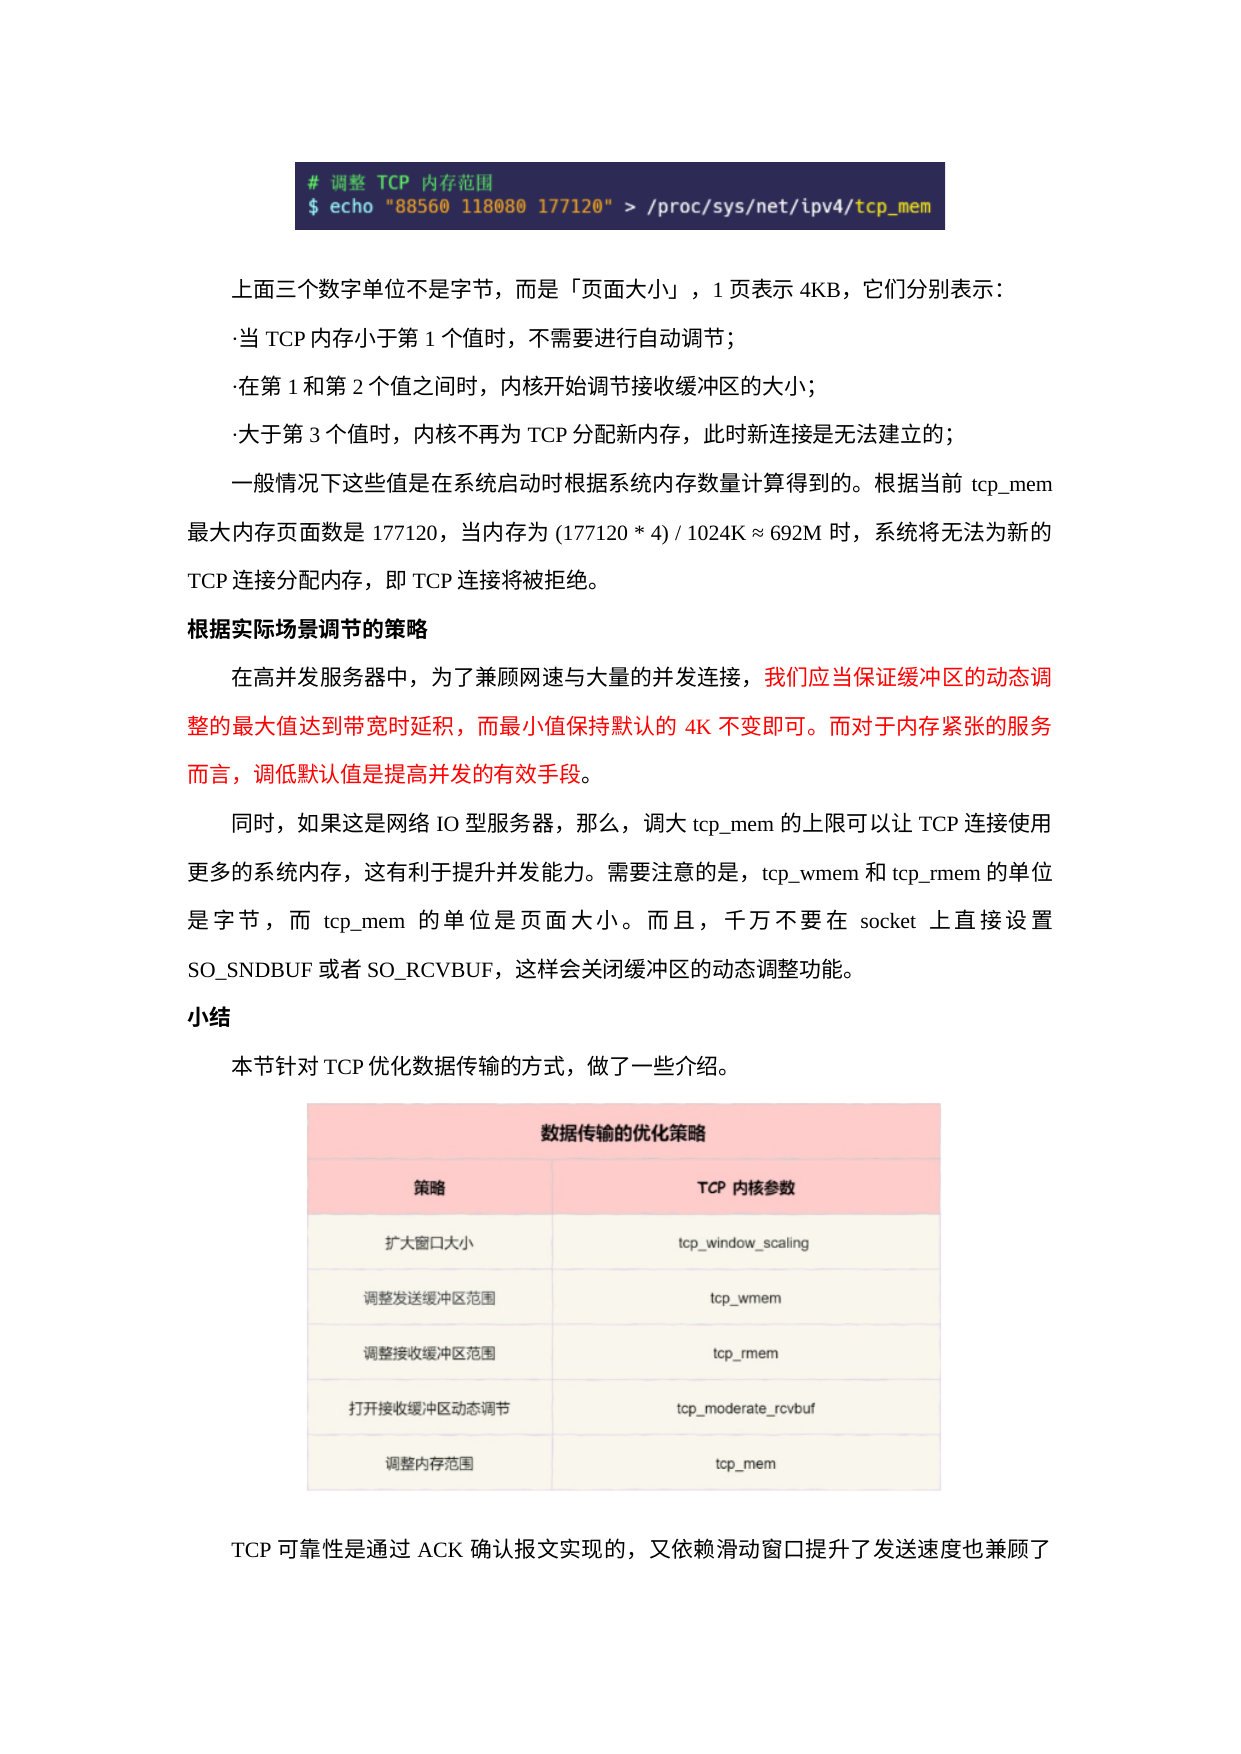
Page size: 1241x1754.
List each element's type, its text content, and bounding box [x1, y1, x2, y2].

subtitle 根据实际场景调节的策略 [187, 611, 1053, 644]
text 同时，如果这是网络 IO 型服务器，那么，调大 tcp_mem 的上限可以让 TCP 连接使用更多的系统内存，这有利于提升并发能力。需要注意的是，tcp_wmem 和 tcp_rmem 的单位是字节，而 tcp_mem 的单位是页面大小。而且，千万不要在 socket 上直接设置 SO_SNDBUF 或者 SO_RCVBUF，这样会关闭缓冲区的动态调整功能。 [187, 805, 1053, 984]
text ·大于第 3 个值时，内核不再为 TCP 分配新内存，此时新连接是无法建立的； [187, 417, 1053, 449]
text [187, 1532, 1053, 1564]
text 一般情况下这些值是在系统启动时根据系统内存数量计算得到的。根据当前 tcp_mem 最大内存页面数是 177120，当内存为 (177120 * 4) / 1024K ≈ 692M 时，系统将无法为新的 TCP 连接分配内存，即 TCP 连接将被拒绝。 [187, 465, 1053, 595]
text 上面三个数字单位不是字节，而是「页面大小」，1 页表示 4KB，它们分别表示： [187, 272, 1053, 304]
picture [295, 162, 946, 230]
text ·在第 1 和第 2 个值之间时，内核开始调节接收缓冲区的大小； [187, 369, 1053, 401]
text 在高并发服务器中，为了兼顾网速与大量的并发连接，我们应当保证缓冲区的动态调整的最大值达到带宽时延积，而最小值保持默认的 4K 不变即可。而对于内存紧张的服务而言，调低默认值是提高并发的有效手段。 [187, 659, 1053, 789]
picture [295, 1096, 945, 1503]
text ·当 TCP 内存小于第 1 个值时，不需要进行自动调节； [187, 320, 1053, 353]
text 本节针对 TCP 优化数据传输的方式，做了一些介绍。 [187, 1048, 1053, 1081]
subtitle 小结 [187, 1000, 1053, 1032]
